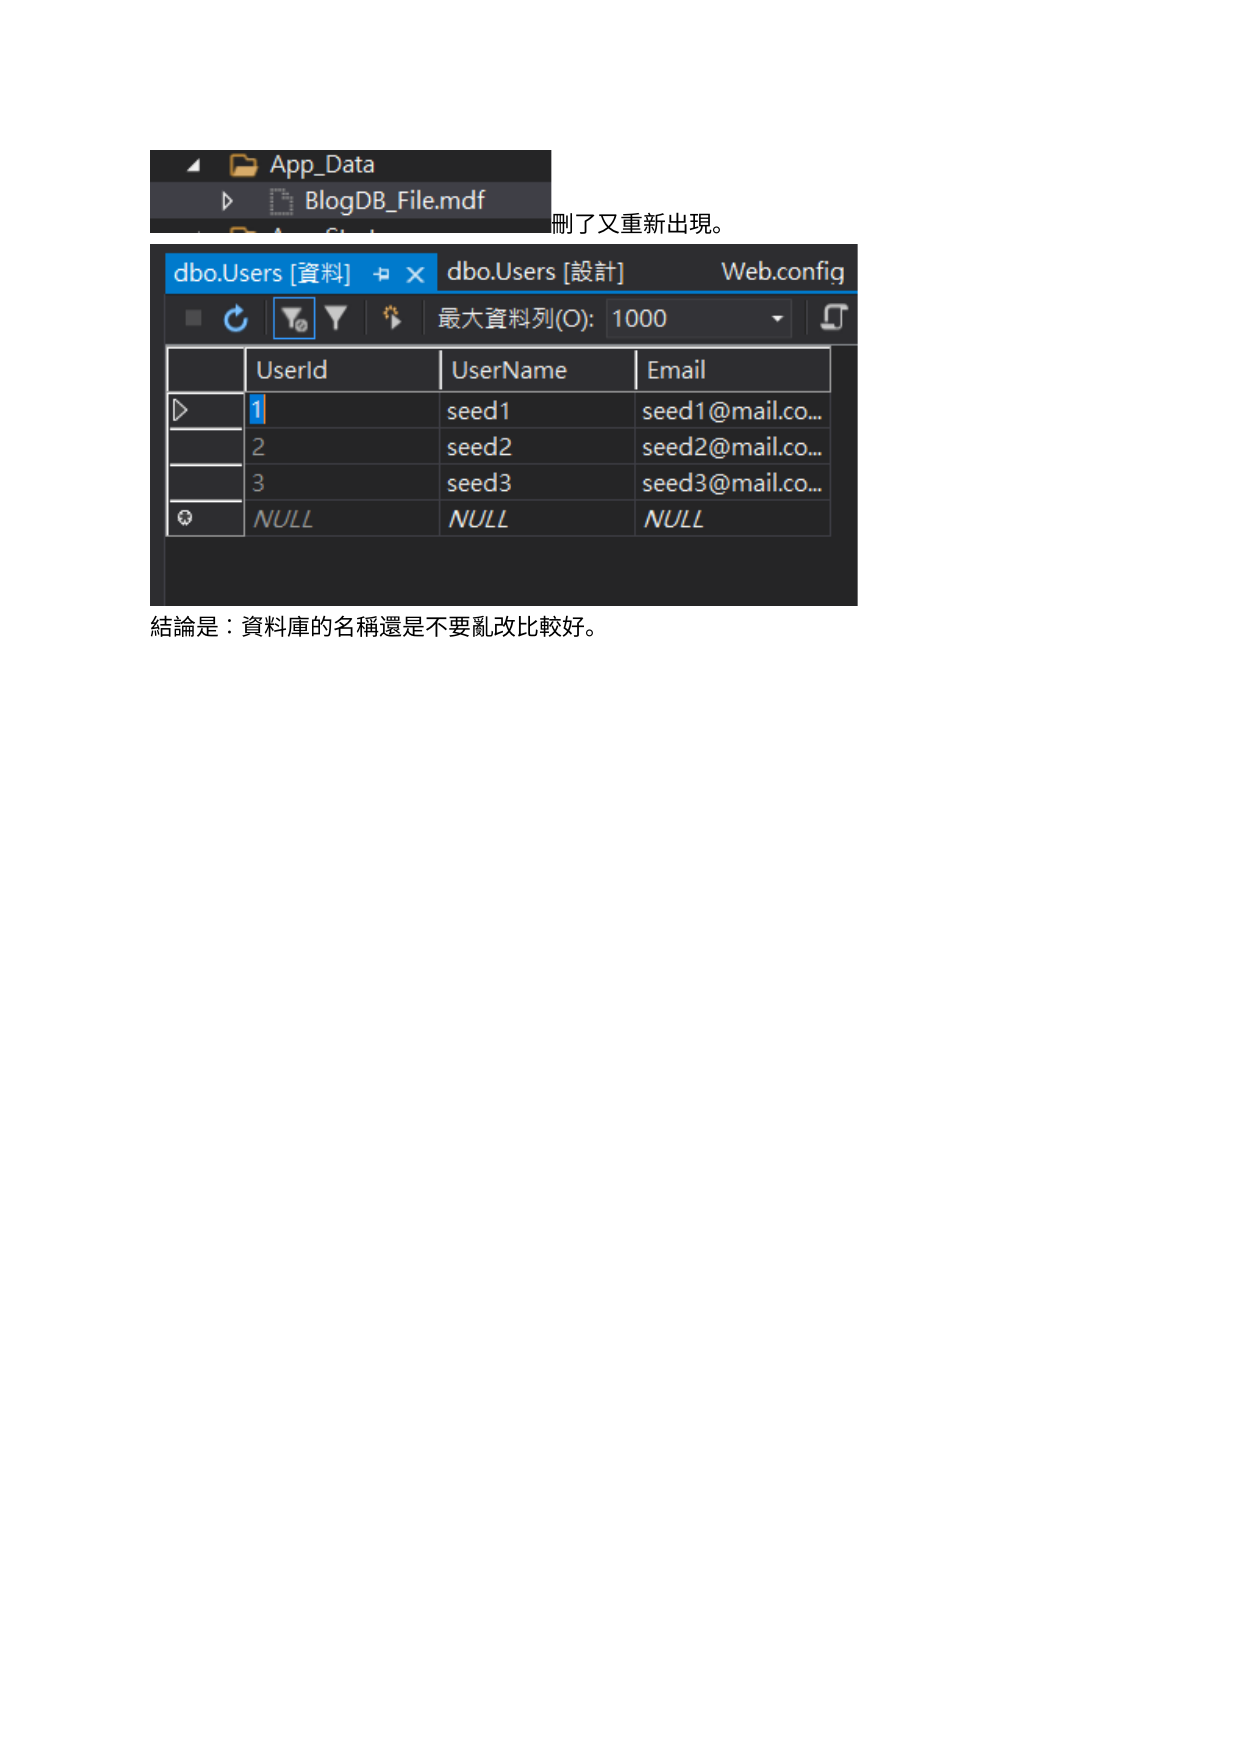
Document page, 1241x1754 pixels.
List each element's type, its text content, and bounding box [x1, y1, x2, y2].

text 結論是︰資料庫的名稱還是不要亂改比較好。 [150, 609, 1090, 642]
picture [150, 244, 858, 606]
picture [150, 150, 552, 233]
